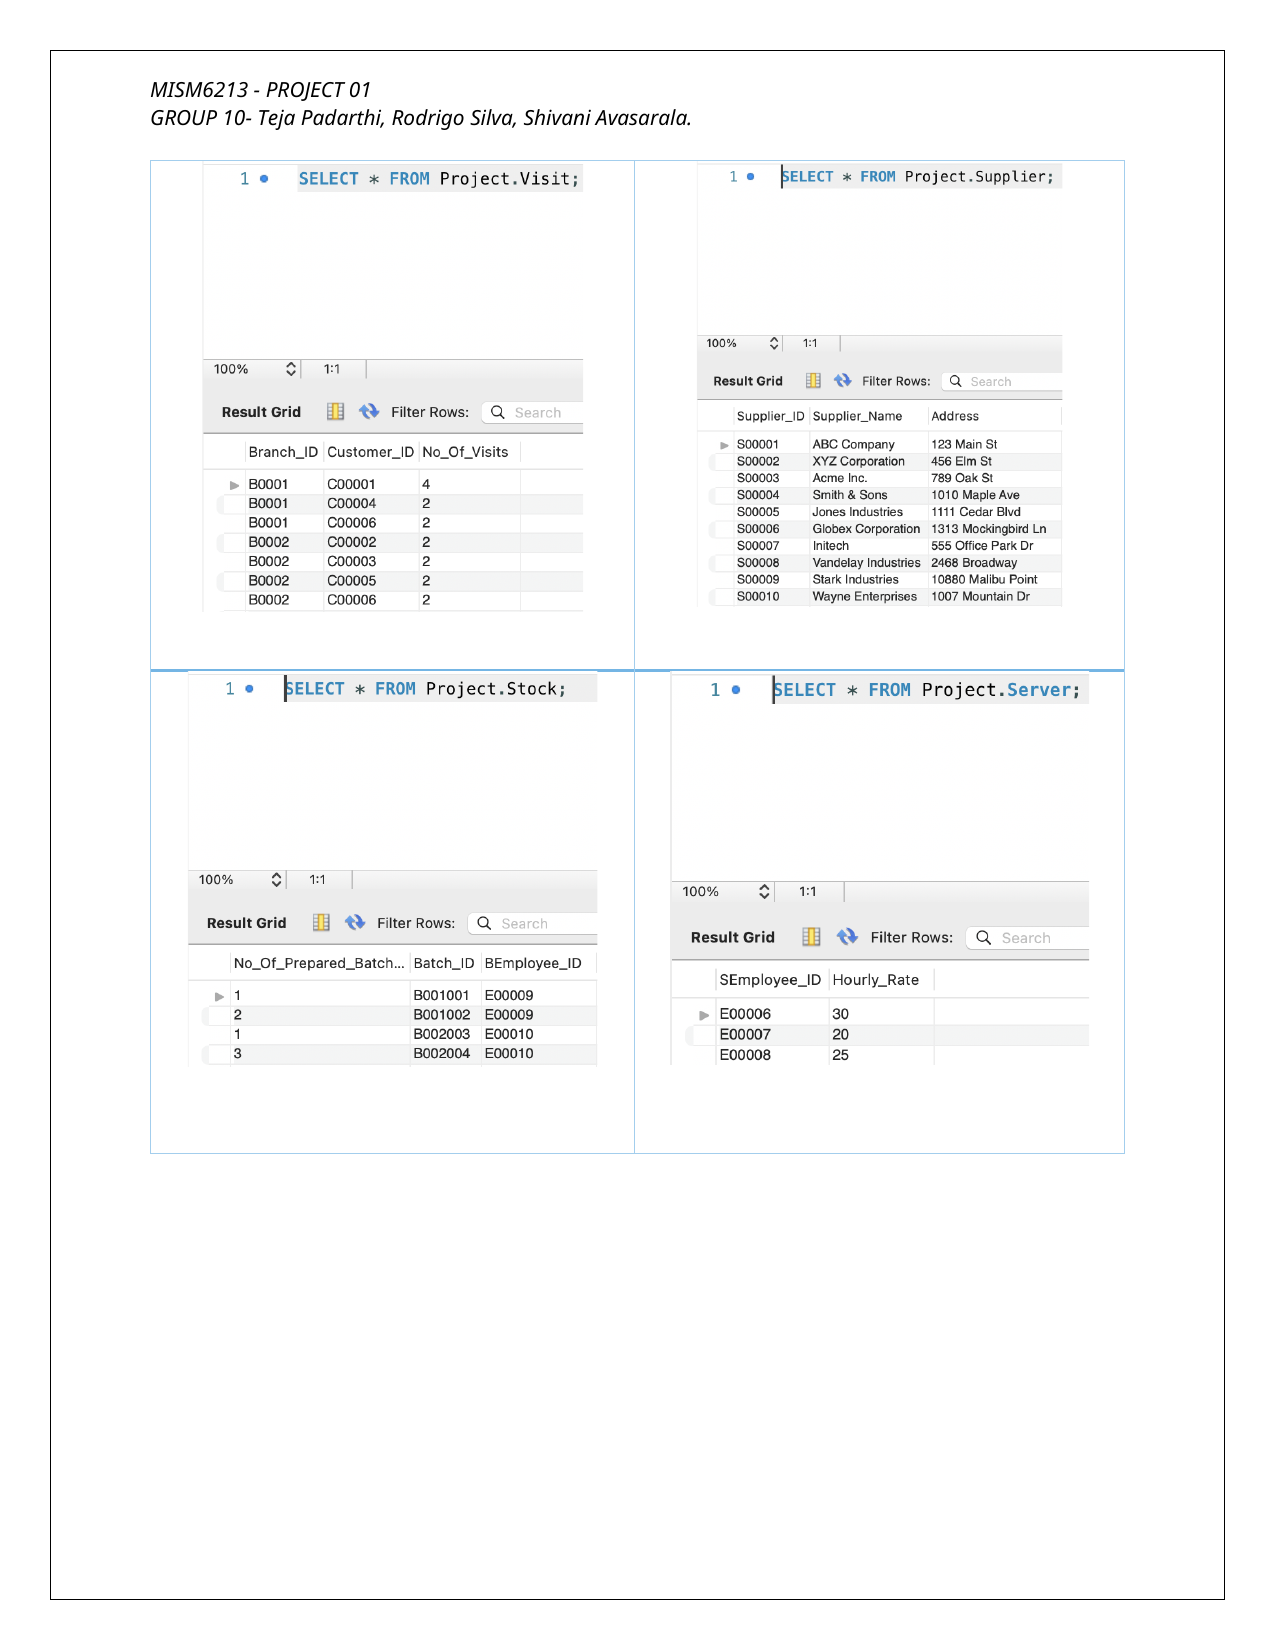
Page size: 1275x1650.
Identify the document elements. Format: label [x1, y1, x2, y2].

picture [670, 671, 1090, 1065]
picture [696, 161, 1063, 607]
table_header [635, 161, 1124, 668]
picture [187, 671, 598, 1067]
picture [202, 161, 584, 612]
table_cell [151, 672, 634, 1152]
table_cell [635, 672, 1124, 1152]
table_header [151, 161, 634, 668]
